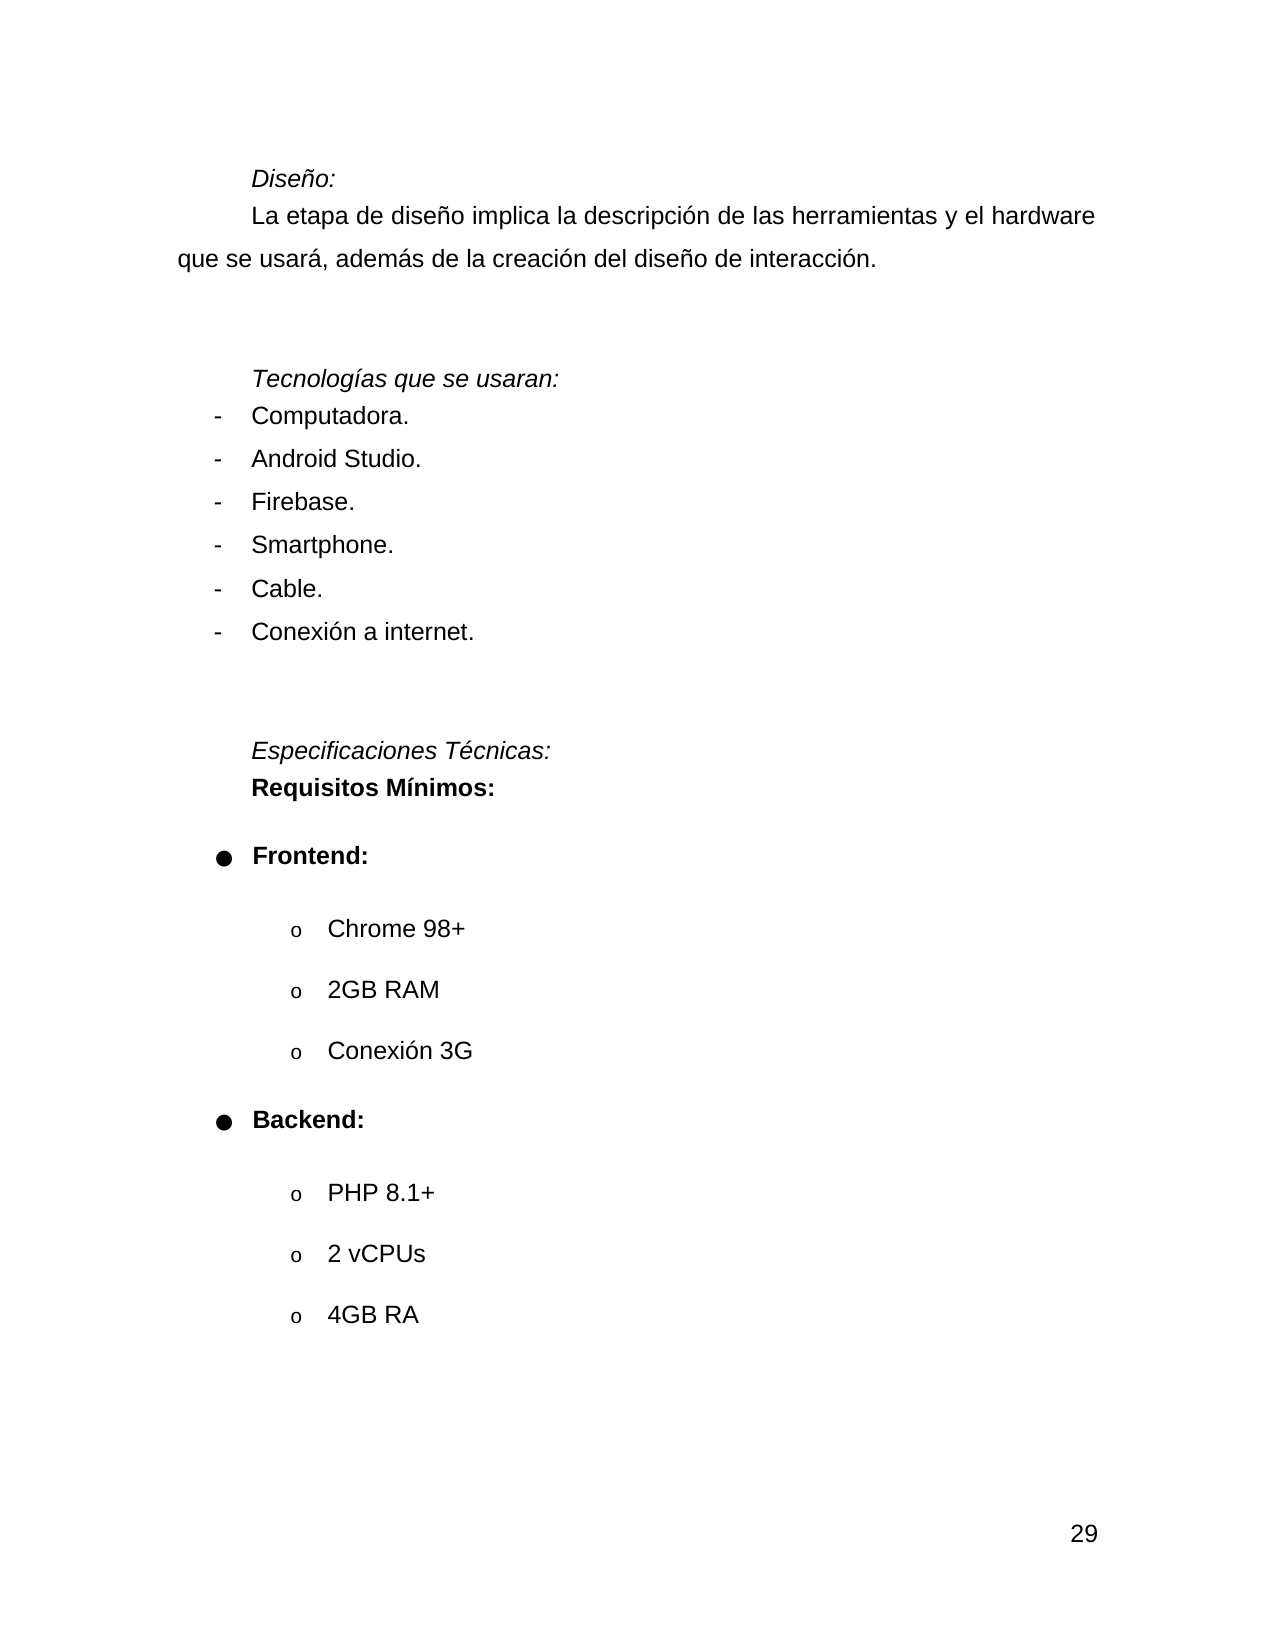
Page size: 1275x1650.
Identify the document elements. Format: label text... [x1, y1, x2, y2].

list 2 vCPUs [290, 1239, 1098, 1269]
list Conexión 3G [290, 1036, 1098, 1066]
list Smartphone. [213, 531, 1098, 559]
list Frontend: [215, 833, 1098, 876]
list Computadora. [213, 401, 1098, 430]
list 2GB RAM [290, 975, 1098, 1005]
list Conexión a internet. [213, 617, 1098, 646]
list 4GB RA [290, 1300, 1098, 1330]
text La etapa de diseño implica la descripción de las herramientas y el hardware que se usará, además de la creación del diseño de interacción. [177, 201, 1098, 273]
list Chrome 98+ [290, 914, 1098, 944]
subtitle Especificaciones Técnicas: [177, 736, 1098, 765]
subtitle Diseño: [177, 164, 1098, 193]
list Android Studio. [213, 444, 1098, 473]
text Requisitos Mínimos: [177, 773, 1098, 802]
subtitle Tecnologías que se usaran: [177, 364, 1098, 393]
list Backend: [215, 1097, 1098, 1140]
list Cable. [213, 574, 1098, 602]
list Firebase. [213, 487, 1098, 516]
list PHP 8.1+ [290, 1178, 1098, 1208]
